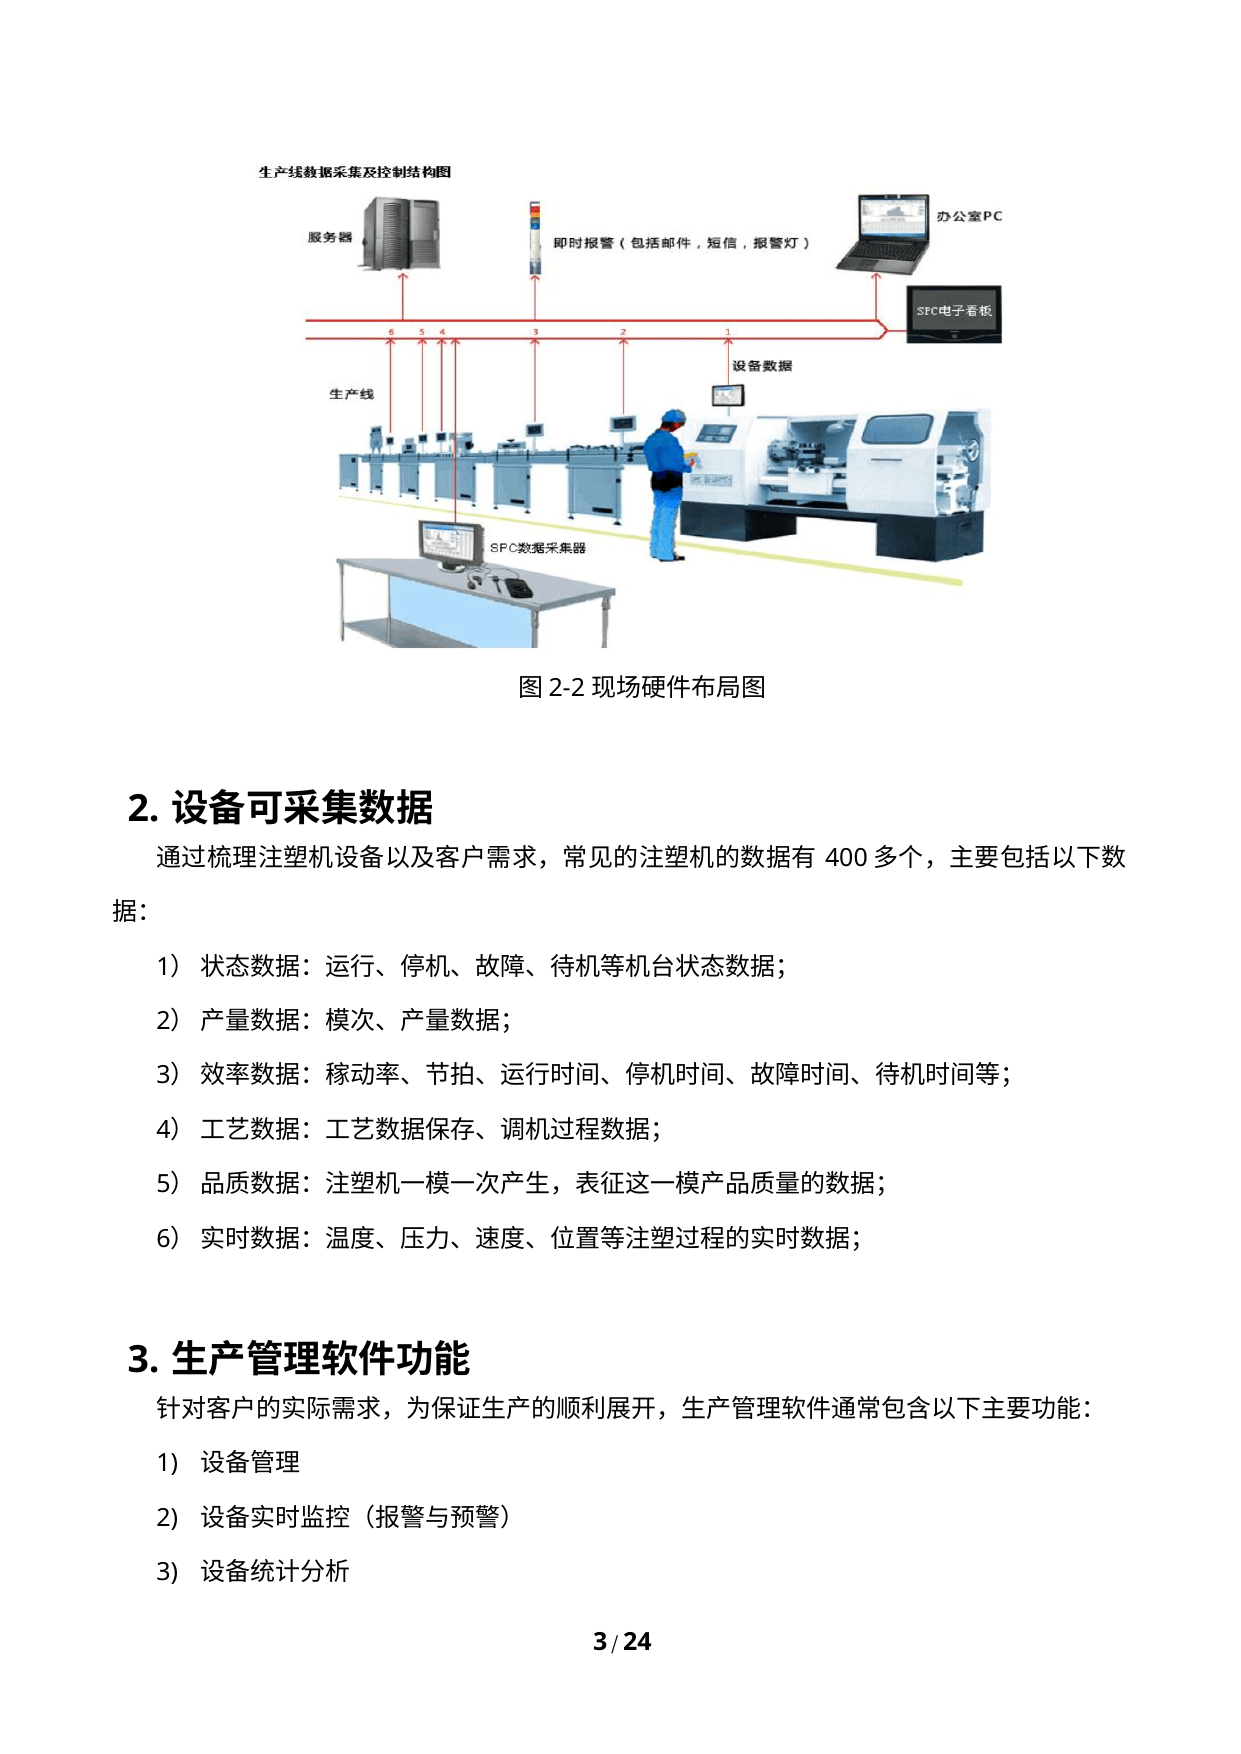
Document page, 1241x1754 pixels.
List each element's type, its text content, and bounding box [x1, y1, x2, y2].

list 图2-2 现场硬件布局图 [157, 667, 1128, 703]
list 设备管理 [156, 1443, 1128, 1479]
list 设备实时监控（报警与预警） [156, 1497, 1128, 1533]
list 品质数据：注塑机一模一次产生，表征这一模产品质量的数据； [156, 1164, 1128, 1200]
list 设备统计分析 [156, 1552, 1128, 1588]
text 通过梳理注塑机设备以及客户需求，常见的注塑机的数据有400多个，主要包括以下数据： [112, 837, 1128, 928]
subtitle 设备可采集数据 [127, 772, 1128, 837]
picture [255, 162, 1030, 653]
list 产量数据：模次、产量数据； [156, 1001, 1128, 1037]
list 工艺数据：工艺数据保存、调机过程数据； [156, 1109, 1128, 1146]
text 针对客户的实际需求，为保证生产的顺利展开，生产管理软件通常包含以下主要功能： [112, 1388, 1128, 1425]
list 状态数据：运行、停机、故障、待机等机台状态数据； [156, 946, 1128, 982]
list 效率数据：稼动率、节拍、运行时间、停机时间、故障时间、待机时间等； [156, 1055, 1128, 1091]
list 实时数据：温度、压力、速度、位置等注塑过程的实时数据； [156, 1218, 1128, 1254]
subtitle 生产管理软件功能 [127, 1323, 1128, 1388]
